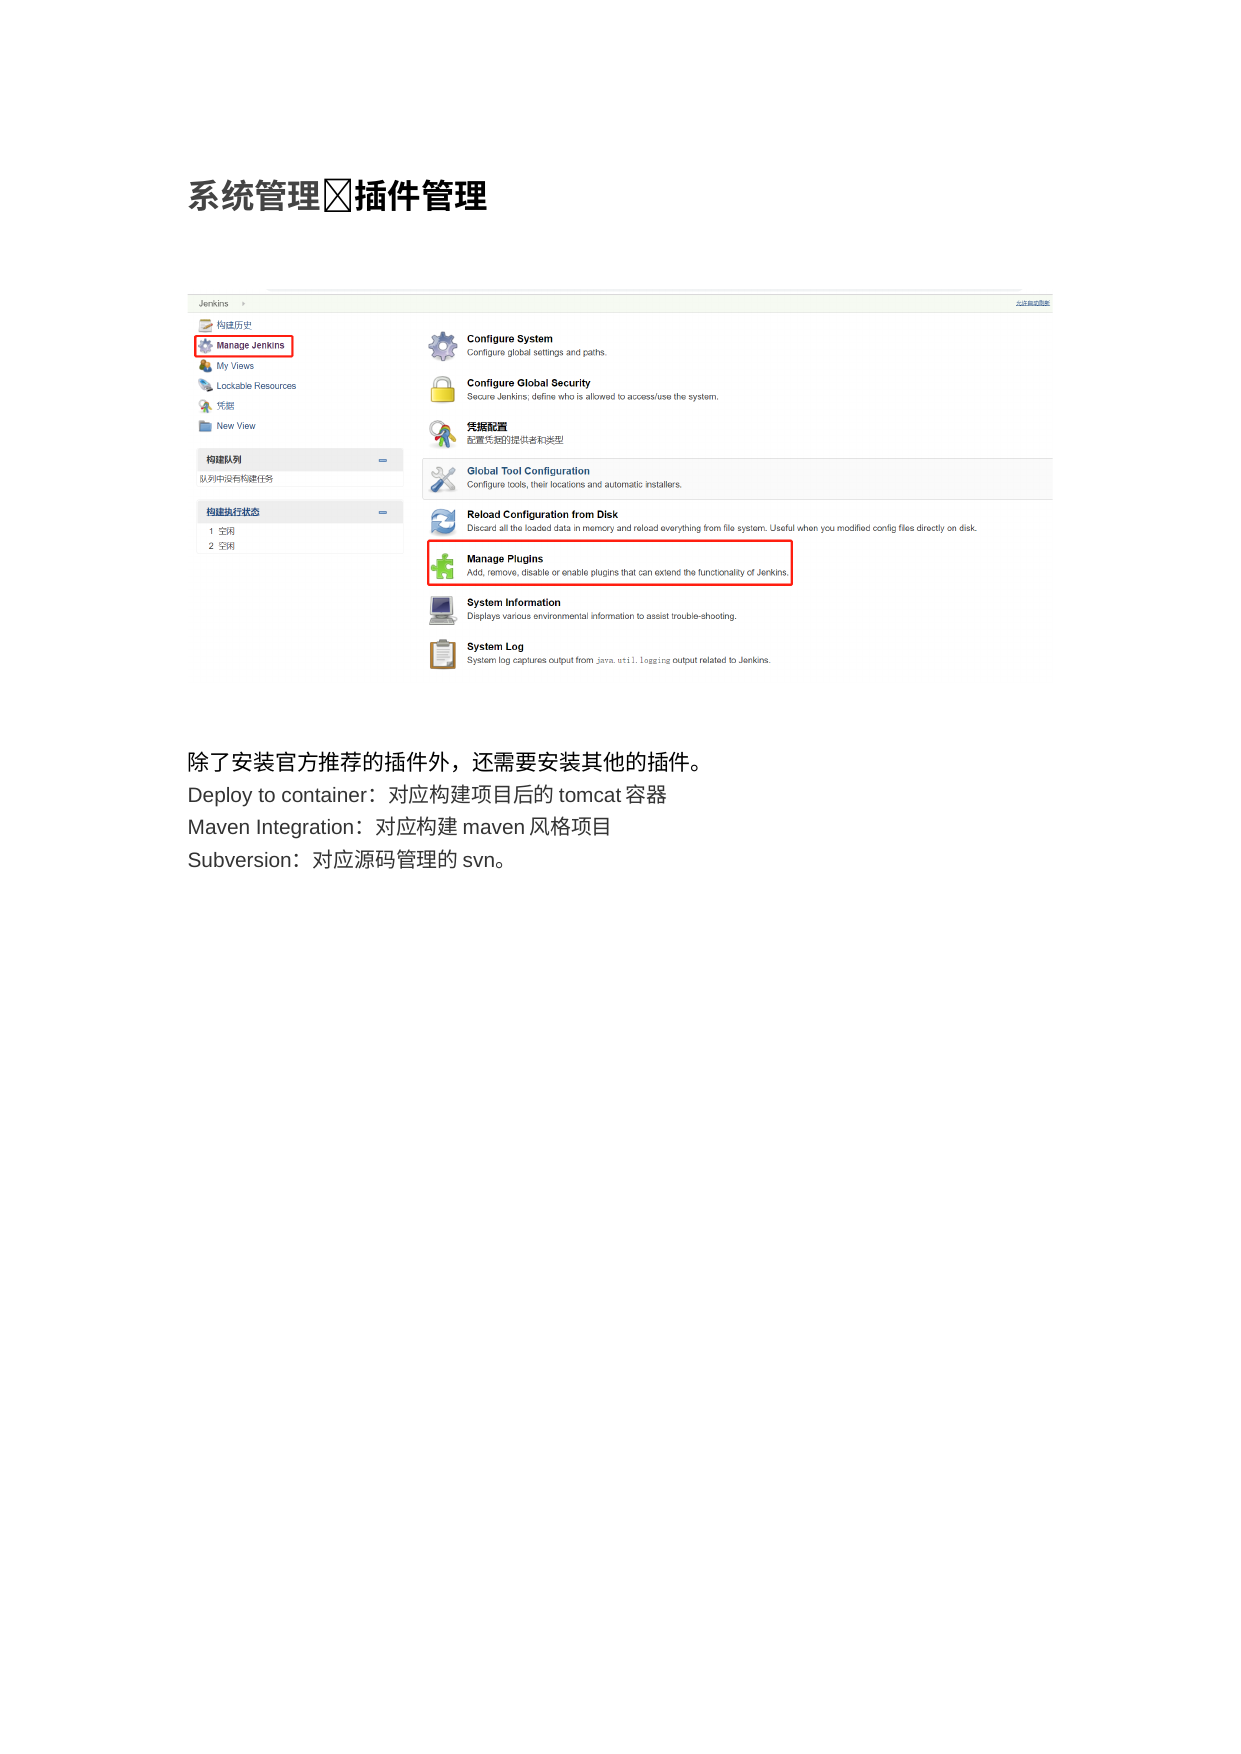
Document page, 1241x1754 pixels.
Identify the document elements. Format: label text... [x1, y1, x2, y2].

text Subversion：对应源码管理的svn。 [187, 842, 1053, 874]
subtitle 系统管理插件管理 [187, 162, 1053, 227]
text 除了安装官方推荐的插件外，还需要安装其他的插件。 [187, 744, 1053, 777]
text Deploy to container：对应构建项目后的tomcat容器 [187, 777, 1053, 809]
text Maven Integration：对应构建maven风格项目 [187, 809, 1053, 842]
picture [187, 289, 1053, 683]
